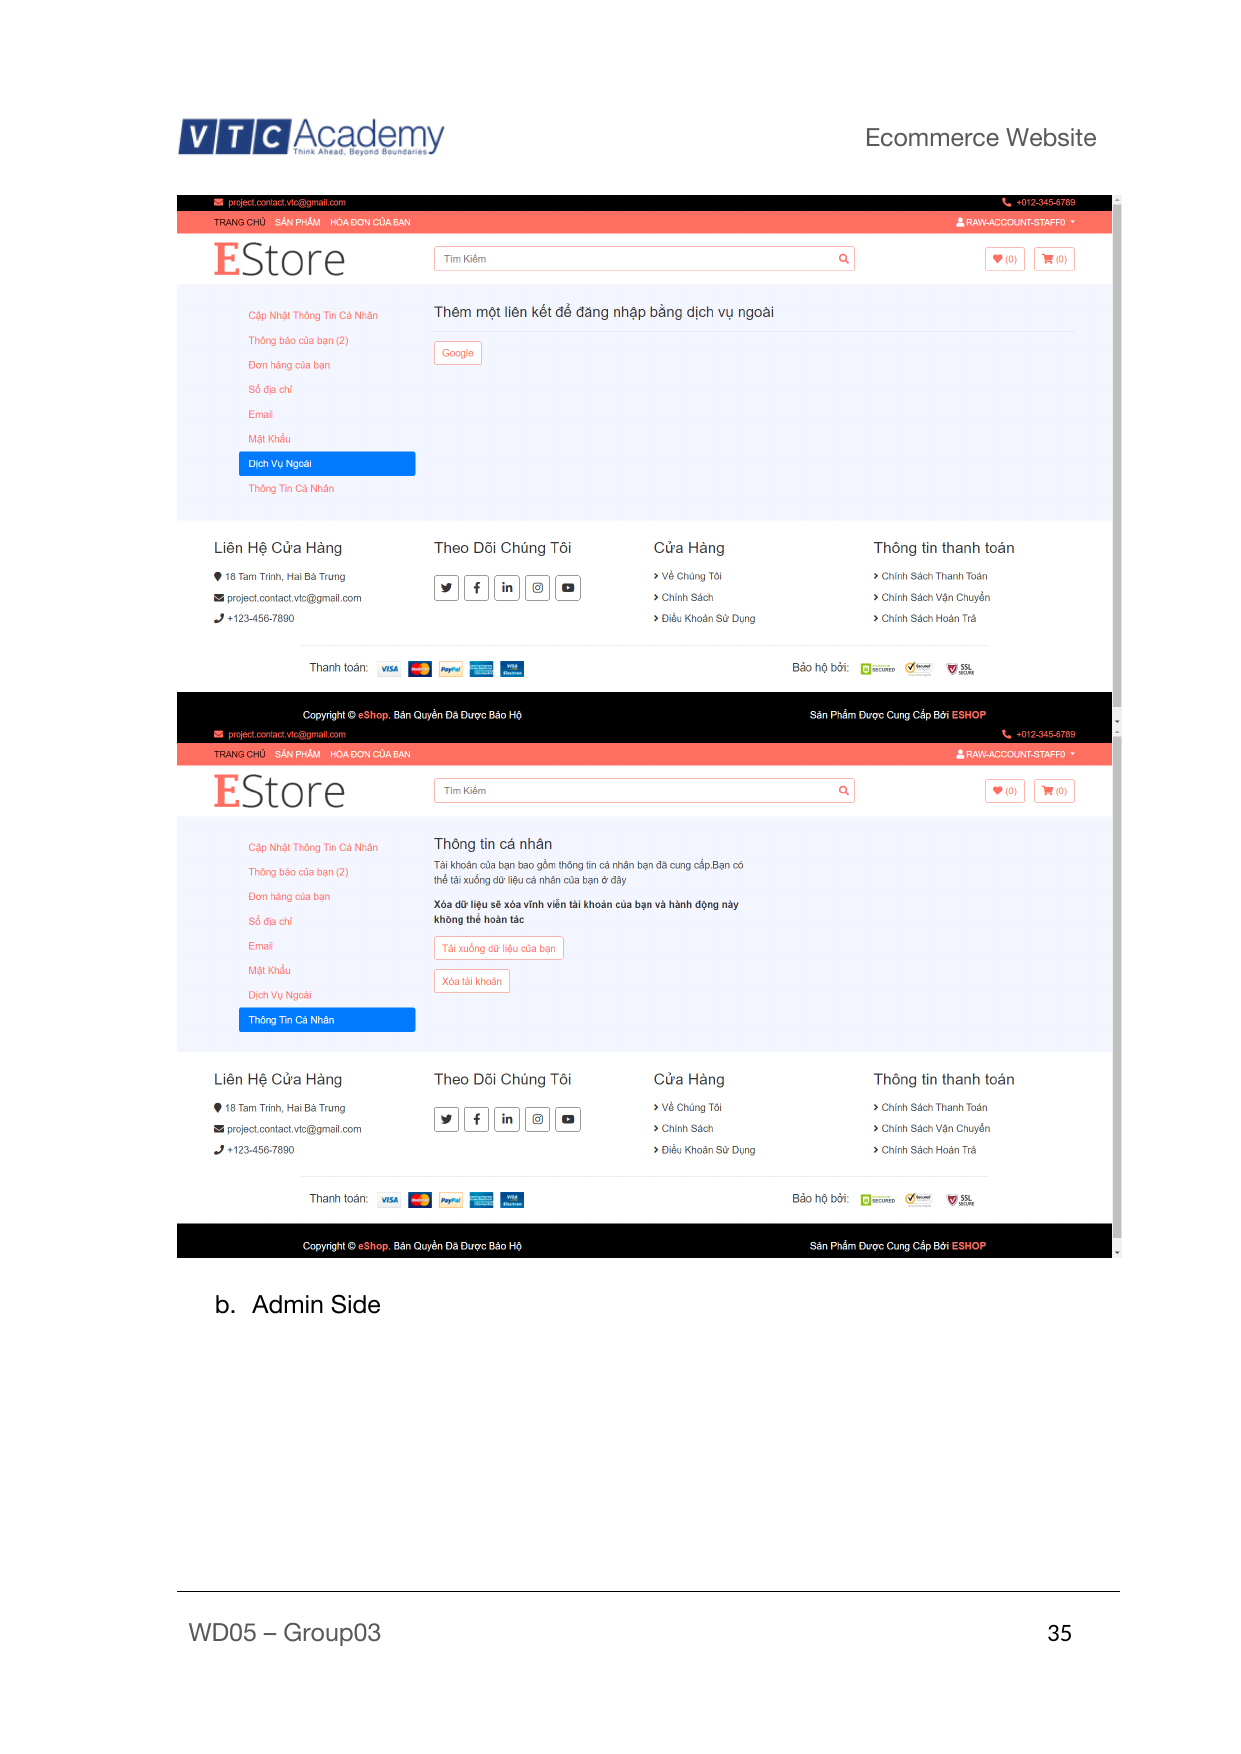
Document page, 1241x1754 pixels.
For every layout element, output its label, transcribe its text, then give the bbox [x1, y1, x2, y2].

list Admin Side [214, 1289, 1122, 1320]
picture [177, 195, 1122, 1258]
picture [169, 111, 454, 164]
